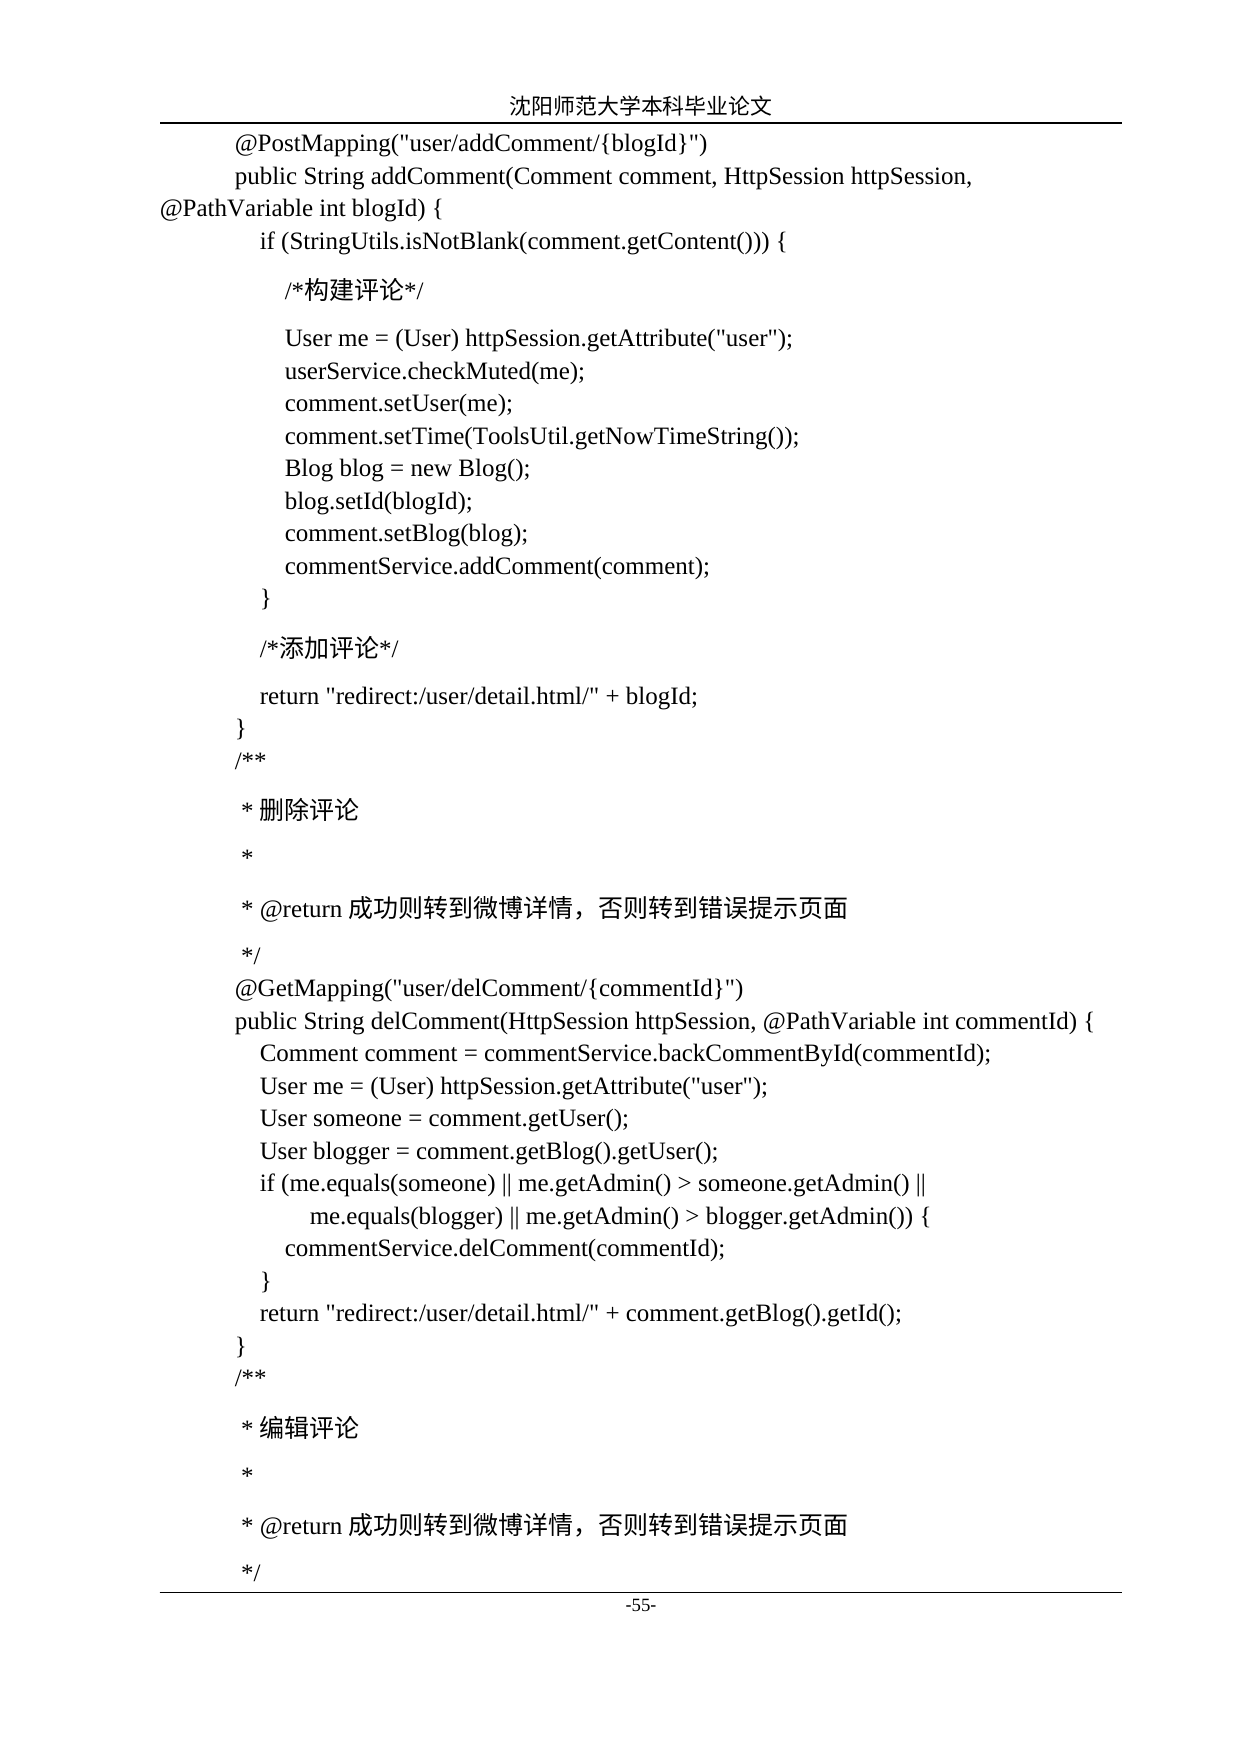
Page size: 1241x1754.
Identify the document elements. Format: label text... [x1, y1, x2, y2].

text comment.setTime(ToolsUtil.getNowTimeString()); [159, 419, 1122, 451]
text return "redirect:/user/detail.html/" + blogId; [159, 679, 1122, 711]
text Blog blog = new Blog(); [159, 451, 1122, 484]
text if (StringUtils.isNotBlank(comment.getContent())) { [159, 224, 1122, 256]
text * @return 成功则转到微博详情，否则转到错误提示页面 [159, 1491, 1122, 1556]
text * @return 成功则转到微博详情，否则转到错误提示页面 [159, 874, 1122, 939]
text commentService.delComment(commentId); [159, 1231, 1122, 1264]
text /** [159, 744, 1122, 776]
text * [159, 841, 1122, 874]
text } [159, 1264, 1122, 1296]
text return "redirect:/user/detail.html/" + comment.getBlog().getId(); [159, 1296, 1122, 1329]
text User someone = comment.getUser(); [159, 1101, 1122, 1134]
text commentService.addComment(comment); [159, 549, 1122, 581]
text public String delComment(HttpSession httpSession, @PathVariable int commentId) { [159, 1004, 1122, 1036]
text User me = (User) httpSession.getAttribute("user"); [159, 1069, 1122, 1101]
text */ [159, 1556, 1122, 1589]
text /*添加评论*/ [159, 614, 1122, 679]
text * [159, 1459, 1122, 1491]
text comment.setBlog(blog); [159, 516, 1122, 549]
text User me = (User) httpSession.getAttribute("user"); [159, 321, 1122, 354]
text @PostMapping("user/addComment/{blogId}") [159, 126, 1122, 159]
text /** [159, 1361, 1122, 1394]
text public String addComment(Comment comment, HttpSession httpSession, @PathVariable int blogId) { [159, 159, 1122, 224]
text /*构建评论*/ [159, 256, 1122, 321]
text Comment comment = commentService.backCommentById(commentId); [159, 1036, 1122, 1069]
text * 删除评论 [159, 776, 1122, 841]
text } [159, 1329, 1122, 1361]
text * 编辑评论 [159, 1394, 1122, 1459]
text } [159, 581, 1122, 614]
text User blogger = comment.getBlog().getUser(); [159, 1134, 1122, 1166]
text if (me.equals(someone) || me.getAdmin() > someone.getAdmin() || [159, 1166, 1122, 1199]
text me.equals(blogger) || me.getAdmin() > blogger.getAdmin()) { [159, 1199, 1122, 1231]
text userService.checkMuted(me); [159, 354, 1122, 386]
text } [159, 711, 1122, 744]
text blog.setId(blogId); [159, 484, 1122, 516]
text @GetMapping("user/delComment/{commentId}") [159, 971, 1122, 1004]
text comment.setUser(me); [159, 386, 1122, 419]
text */ [159, 939, 1122, 971]
